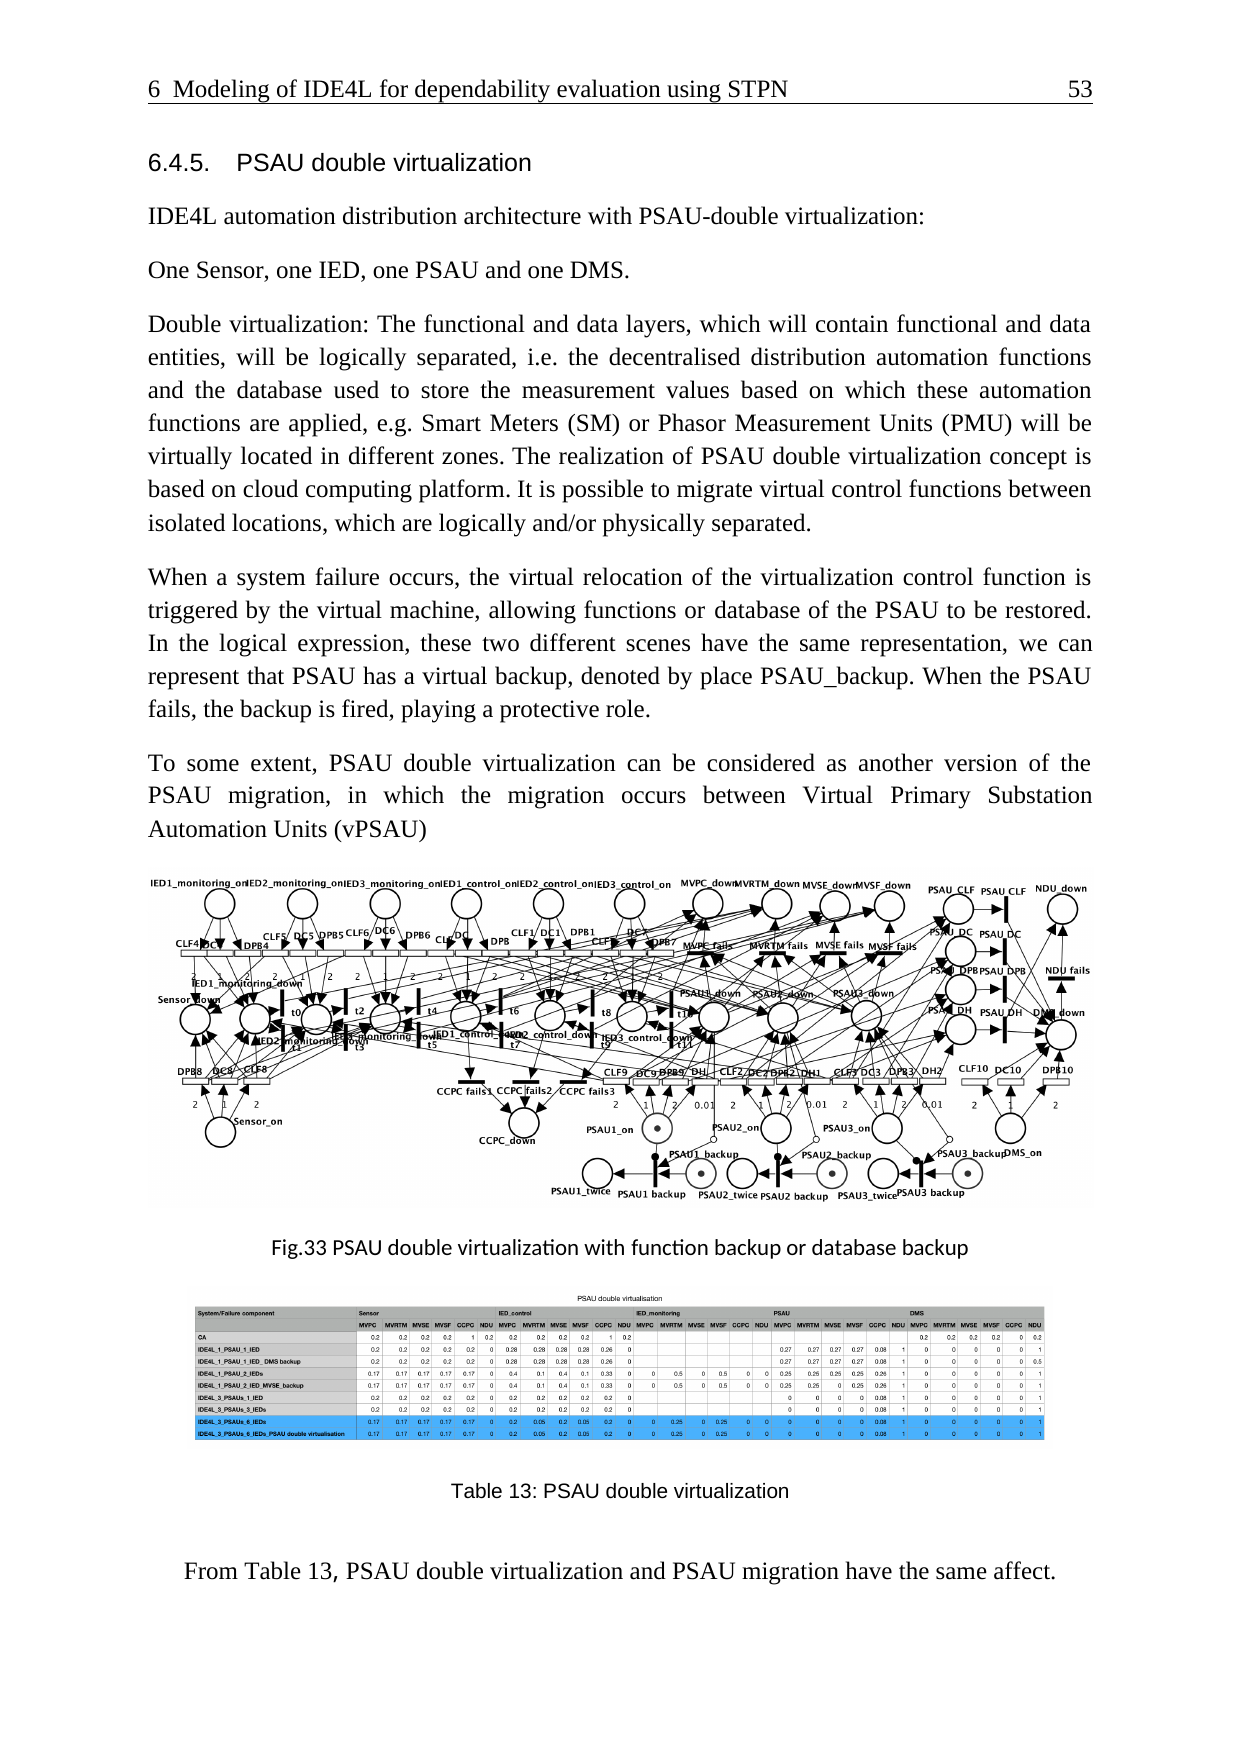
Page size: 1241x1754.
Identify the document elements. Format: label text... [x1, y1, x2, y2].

text Table 13: PSAU double virtualization [148, 1479, 1093, 1503]
text Double virtualization: The functional and data layers, which will contain functional and data entities, will be logically separated, i.e. the decentralised distribution automation functions and the database used to store the measurement values based on which these automation functions are applied, e.g. Smart Meters (SM) or Phasor Measurement Units (PMU) will be virtually located in different zones. The realization of PSAU double virtualization concept is based on cloud computing platform. It is possible to migrate virtual control functions between isolated locations, which are logically and/or physically separated. [148, 309, 1093, 537]
title PSAU double virtualization [148, 148, 1093, 176]
picture [186, 1286, 1054, 1449]
text From Table 13, PSAU double virtualization and PSAU migration have the same affect. [148, 1552, 1093, 1586]
text To some extent, PSAU double virtualization can be considered as another version of the PSAU migration, in which the migration occurs between Virtual Primary Substation Automation Units (vPSAU) [148, 748, 1093, 842]
text When a system failure occurs, the virtual relocation of the virtualization control function is triggered by the virtual machine, allowing functions or database of the PSAU to be restored. In the logical expression, these two different scenes have the same representation, we can represent that PSAU has a virtual backup, denoted by place PSAU_backup. When the PSAU fails, the backup is fired, playing a protective role. [148, 562, 1093, 722]
picture [147, 867, 1094, 1208]
text One Sensor, one IED, one PSAU and one DMS. [148, 255, 1093, 284]
text IDE4L automation distribution architecture with PSAU-double virtualization: [148, 201, 1093, 230]
text Fig.33 PSAU double virtualization with function backup or database backup [148, 1233, 1093, 1261]
